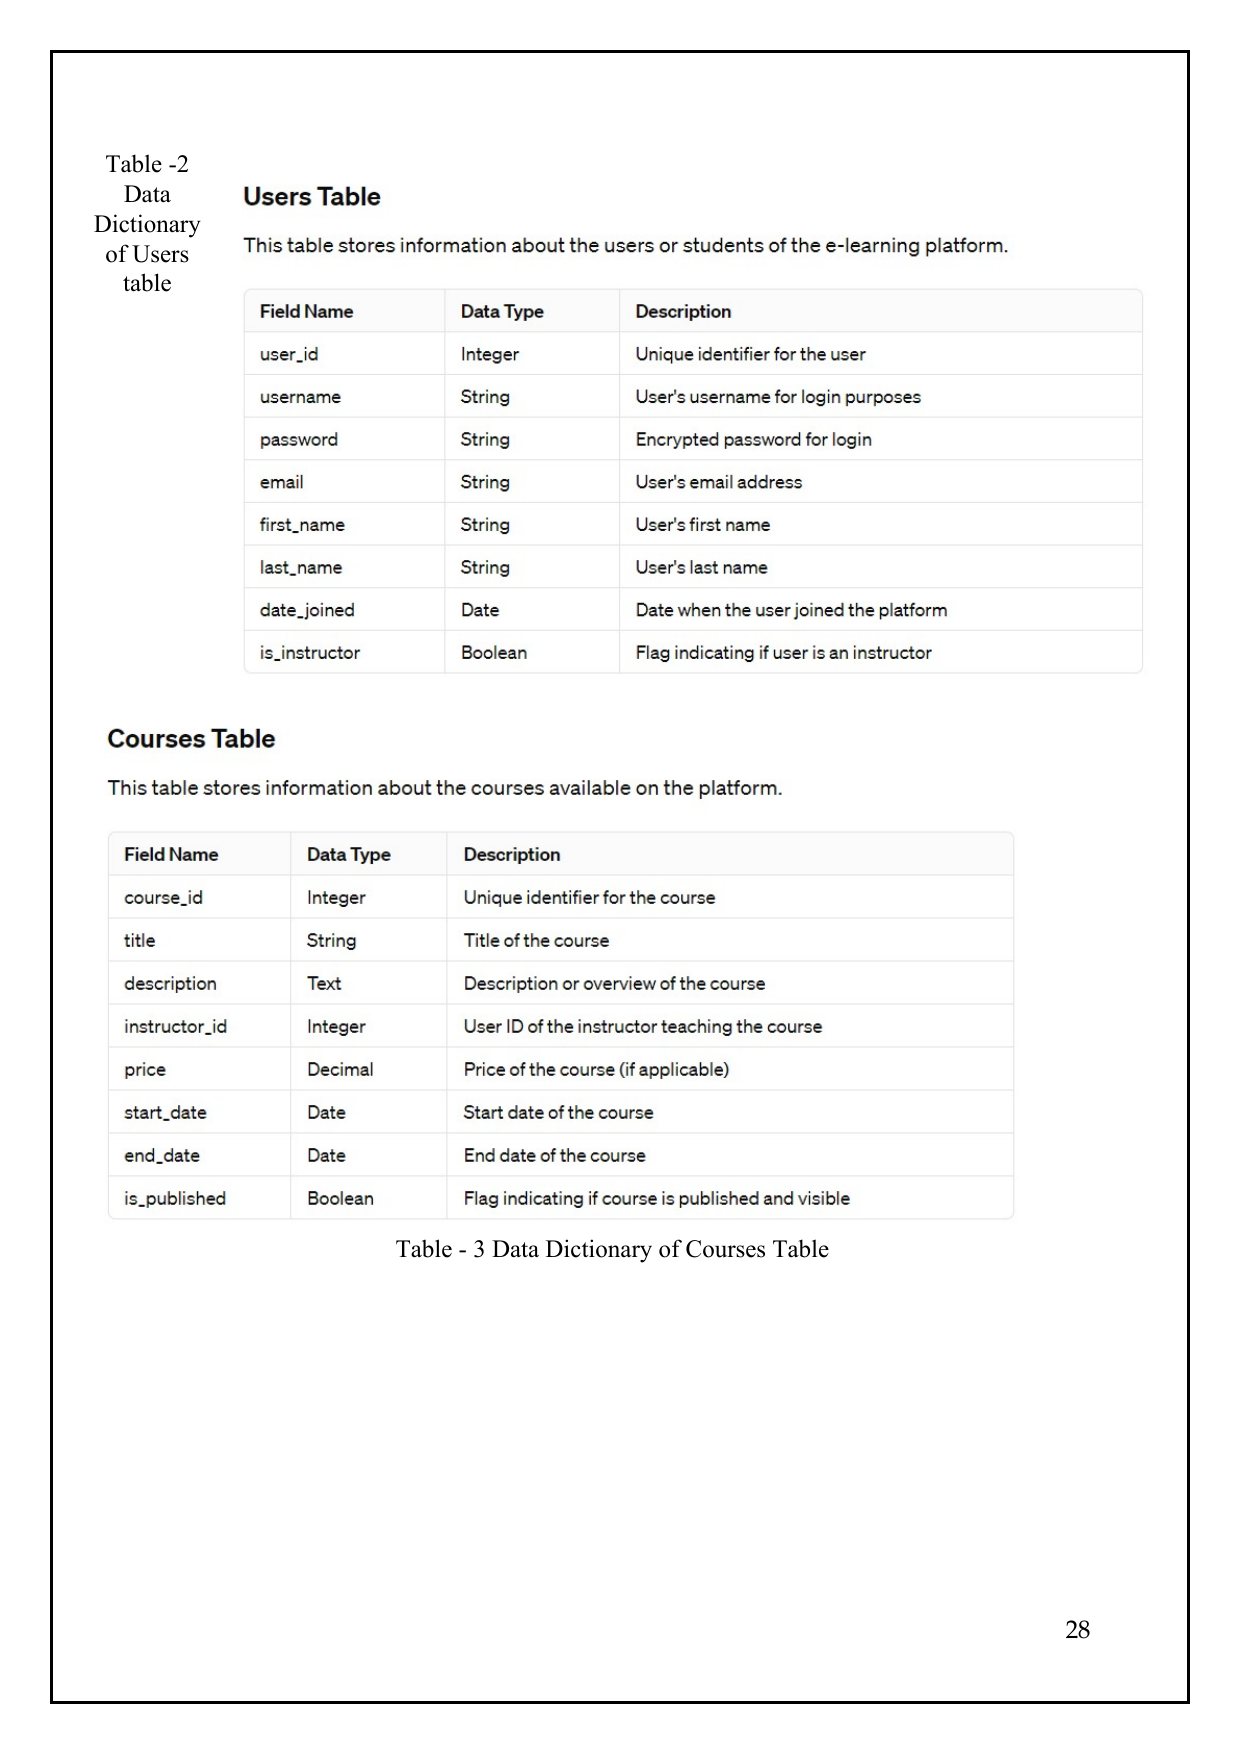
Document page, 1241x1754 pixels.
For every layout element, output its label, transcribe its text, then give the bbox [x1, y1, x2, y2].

picture [88, 712, 1029, 1231]
text Table - 3 Data Dictionary of Courses Table [88, 1236, 1137, 1263]
picture [225, 168, 1166, 686]
text Table -2 Data Dictionary of Users table [88, 150, 1137, 297]
